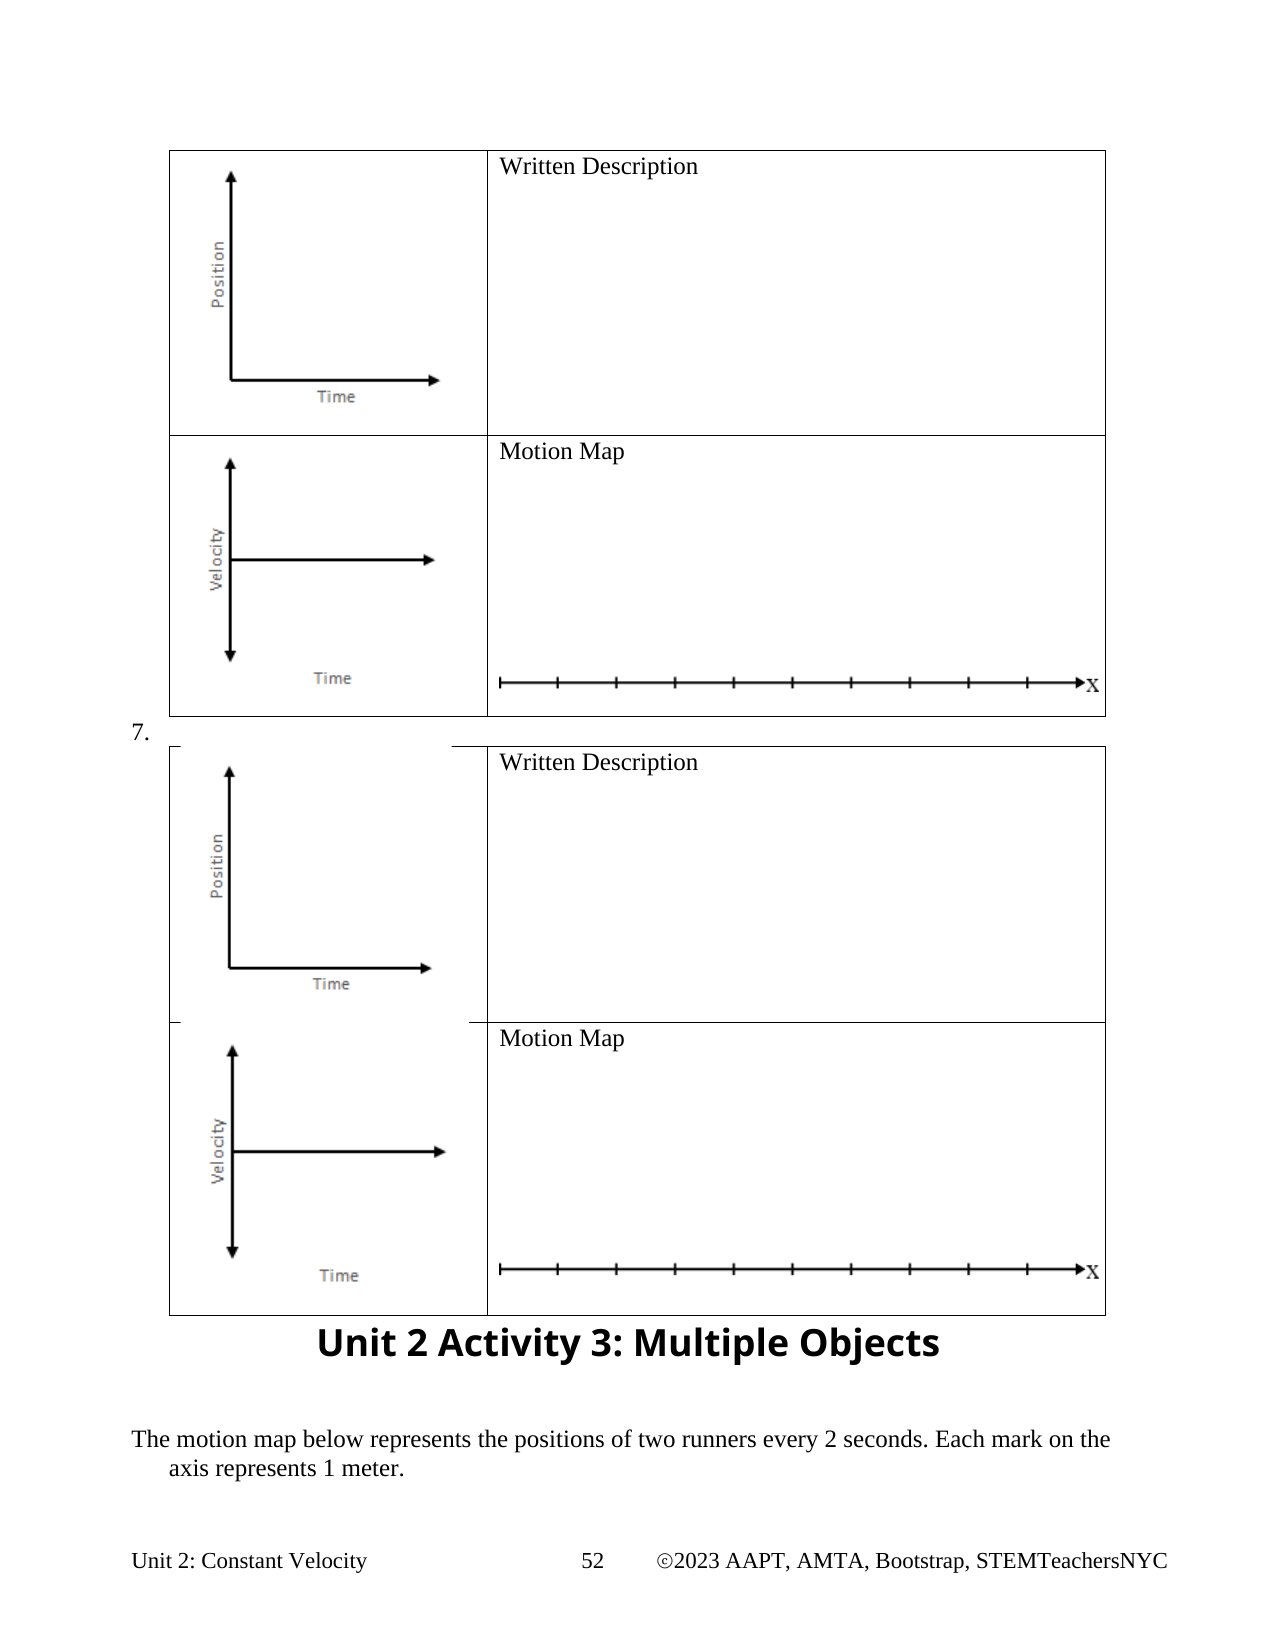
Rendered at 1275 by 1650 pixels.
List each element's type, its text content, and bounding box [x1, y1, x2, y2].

picture [180, 151, 461, 432]
table_header [170, 747, 487, 1022]
table_cell Motion Map [488, 436, 1105, 716]
table_header Written Description [488, 151, 1105, 435]
picture [499, 1254, 1100, 1285]
picture [180, 746, 452, 1018]
table_header [170, 151, 487, 435]
table_header Written Description [488, 747, 1105, 1022]
picture [180, 1022, 469, 1312]
text 7. [131, 717, 1125, 746]
table_cell [170, 436, 487, 716]
subtitle Unit 2 Activity 3: Multiple Objects [131, 1316, 1125, 1418]
table_cell Motion Map [488, 1023, 1105, 1315]
picture [180, 436, 457, 713]
text The motion map below represents the positions of two runners every 2 seconds. Each mark on the axis represents 1 meter. [131, 1424, 1125, 1482]
table_cell [170, 1023, 487, 1315]
picture [499, 667, 1100, 698]
